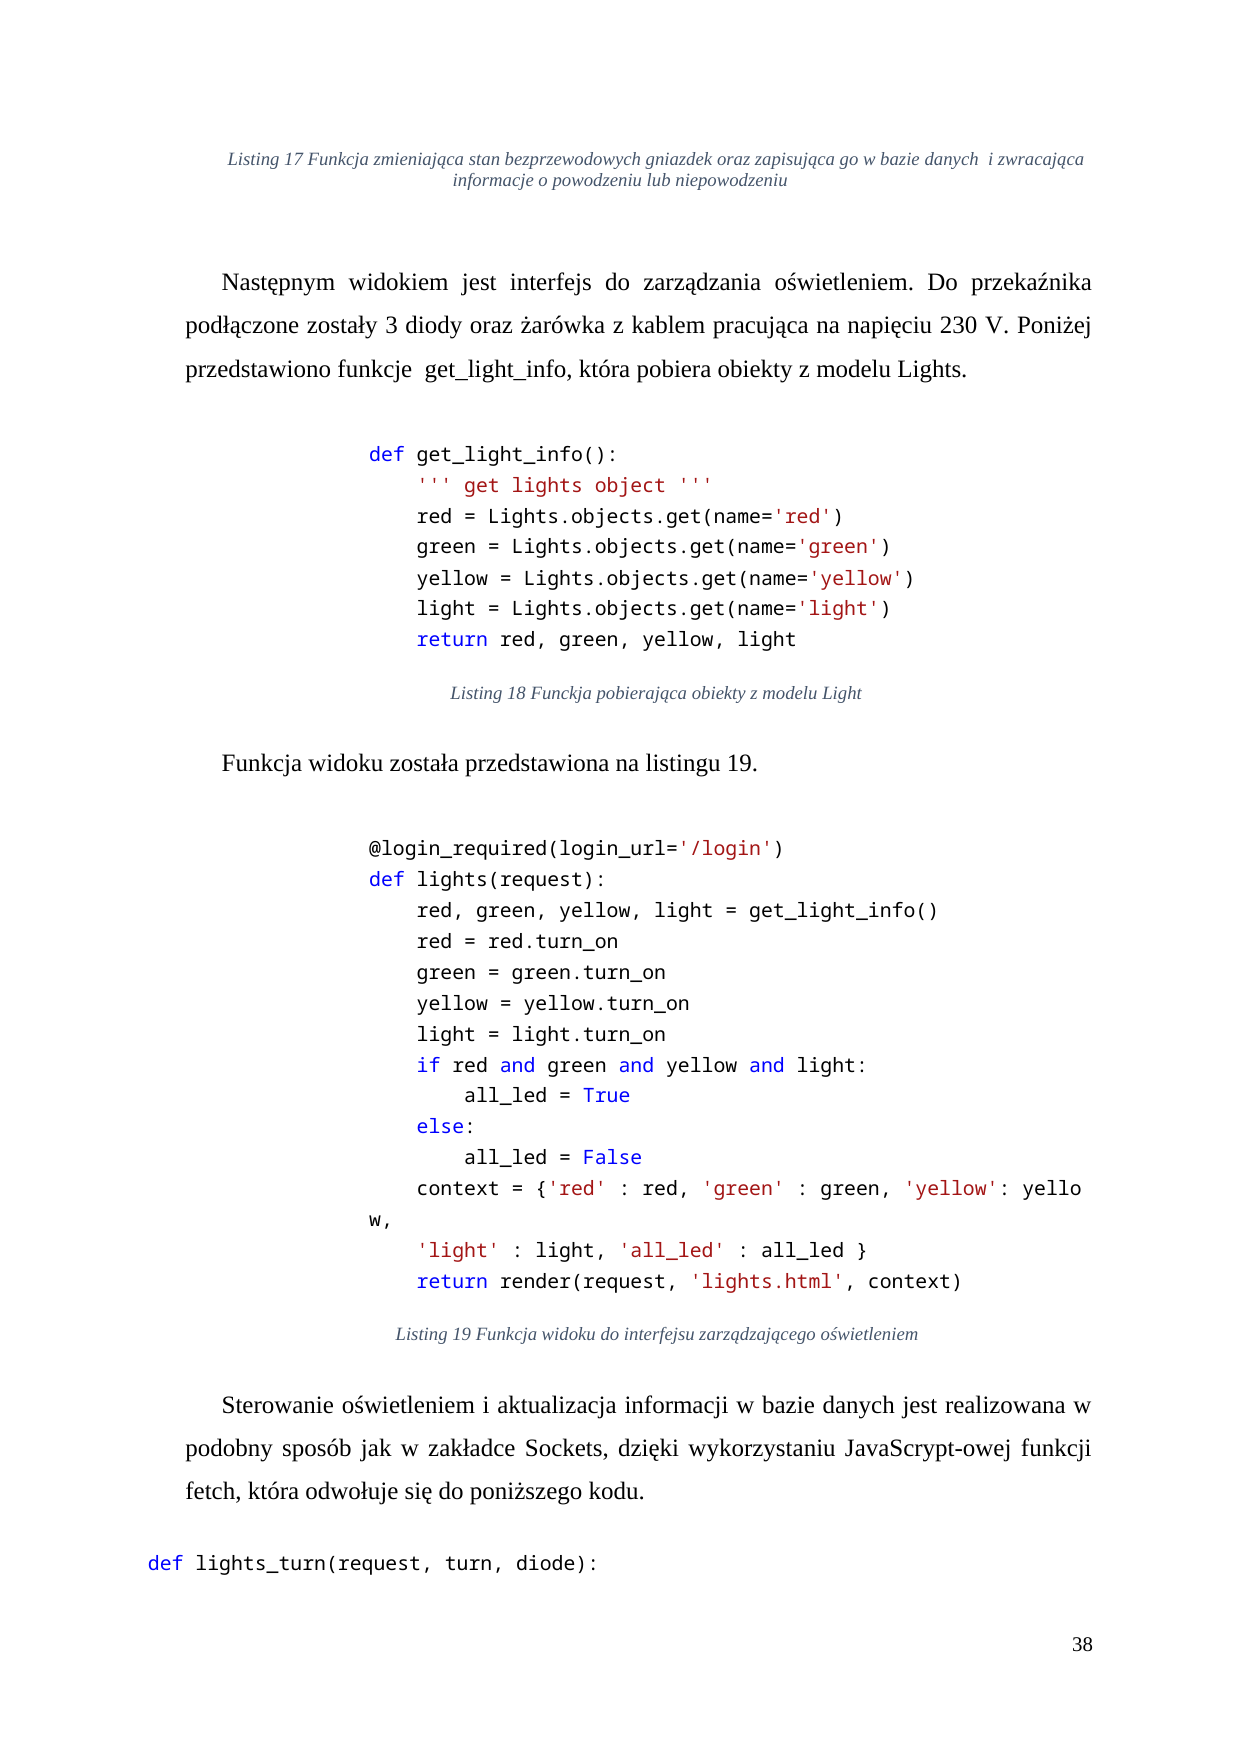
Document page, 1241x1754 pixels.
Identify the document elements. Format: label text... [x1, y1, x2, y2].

text yellow = yellow.turn_on [369, 989, 1093, 1016]
text light = Lights.objects.get(name='light') [369, 595, 1093, 622]
text else: [369, 1113, 1093, 1140]
text Sterowanie oświetleniem i aktualizacja informacji w bazie danych jest realizowana w podobny sposób jak w zakładce Sockets, dzięki wykorzystaniu JavaScrypt-owej funkcji fetch, która odwołuje się do poniższego kodu. [185, 1390, 1093, 1505]
text def lights_turn(request, turn, diode): [148, 1549, 1093, 1576]
text @login_required(login_url='/login') [369, 834, 1093, 861]
text ''' get lights object ''' [369, 471, 1093, 498]
text red = Lights.objects.get(name='red') [369, 502, 1093, 529]
text Listing 19 Funkcja widoku do interfejsu zarządzającego oświetleniem [148, 1323, 1093, 1345]
text green = Lights.objects.get(name='green') [369, 533, 1093, 560]
text yellow = Lights.objects.get(name='yellow') [369, 564, 1093, 591]
text green = green.turn_on [369, 958, 1093, 985]
text if red and green and yellow and light: [369, 1051, 1093, 1078]
text return render(request, 'lights.html', context) [369, 1267, 1093, 1294]
text all_led = False [369, 1144, 1093, 1171]
text light = light.turn_on [369, 1020, 1093, 1047]
text red, green, yellow, light = get_light_info() [369, 896, 1093, 923]
text all_led = True [369, 1082, 1093, 1109]
text red = red.turn_on [369, 927, 1093, 954]
text context = {'red' : red, 'green' : green, 'yellow': yellow, [369, 1174, 1093, 1232]
text Następnym widokiem jest interfejs do zarządzania oświetleniem. Do przekaźnika podłączone zostały 3 diody oraz żarówka z kablem pracująca na napięciu 230 V. Poniżej przedstawiono funkcje get_light_info, która pobiera obiekty z modelu Lights. [185, 267, 1093, 382]
text Funkcja widoku została przedstawiona na listingu 19. [185, 748, 1093, 777]
text def get_light_info(): [369, 440, 1093, 467]
text Listing 17 Funkcja zmieniająca stan bezprzewodowych gniazdek oraz zapisująca go w bazie danych i zwracająca informacje o powodzeniu lub niepowodzeniu [148, 148, 1093, 191]
text Listing 18 Funckja pobierająca obiekty z modelu Light [148, 682, 1093, 703]
text def lights(request): [369, 865, 1093, 892]
text 'light' : light, 'all_led' : all_led } [369, 1236, 1093, 1263]
text return red, green, yellow, light [369, 626, 1093, 653]
